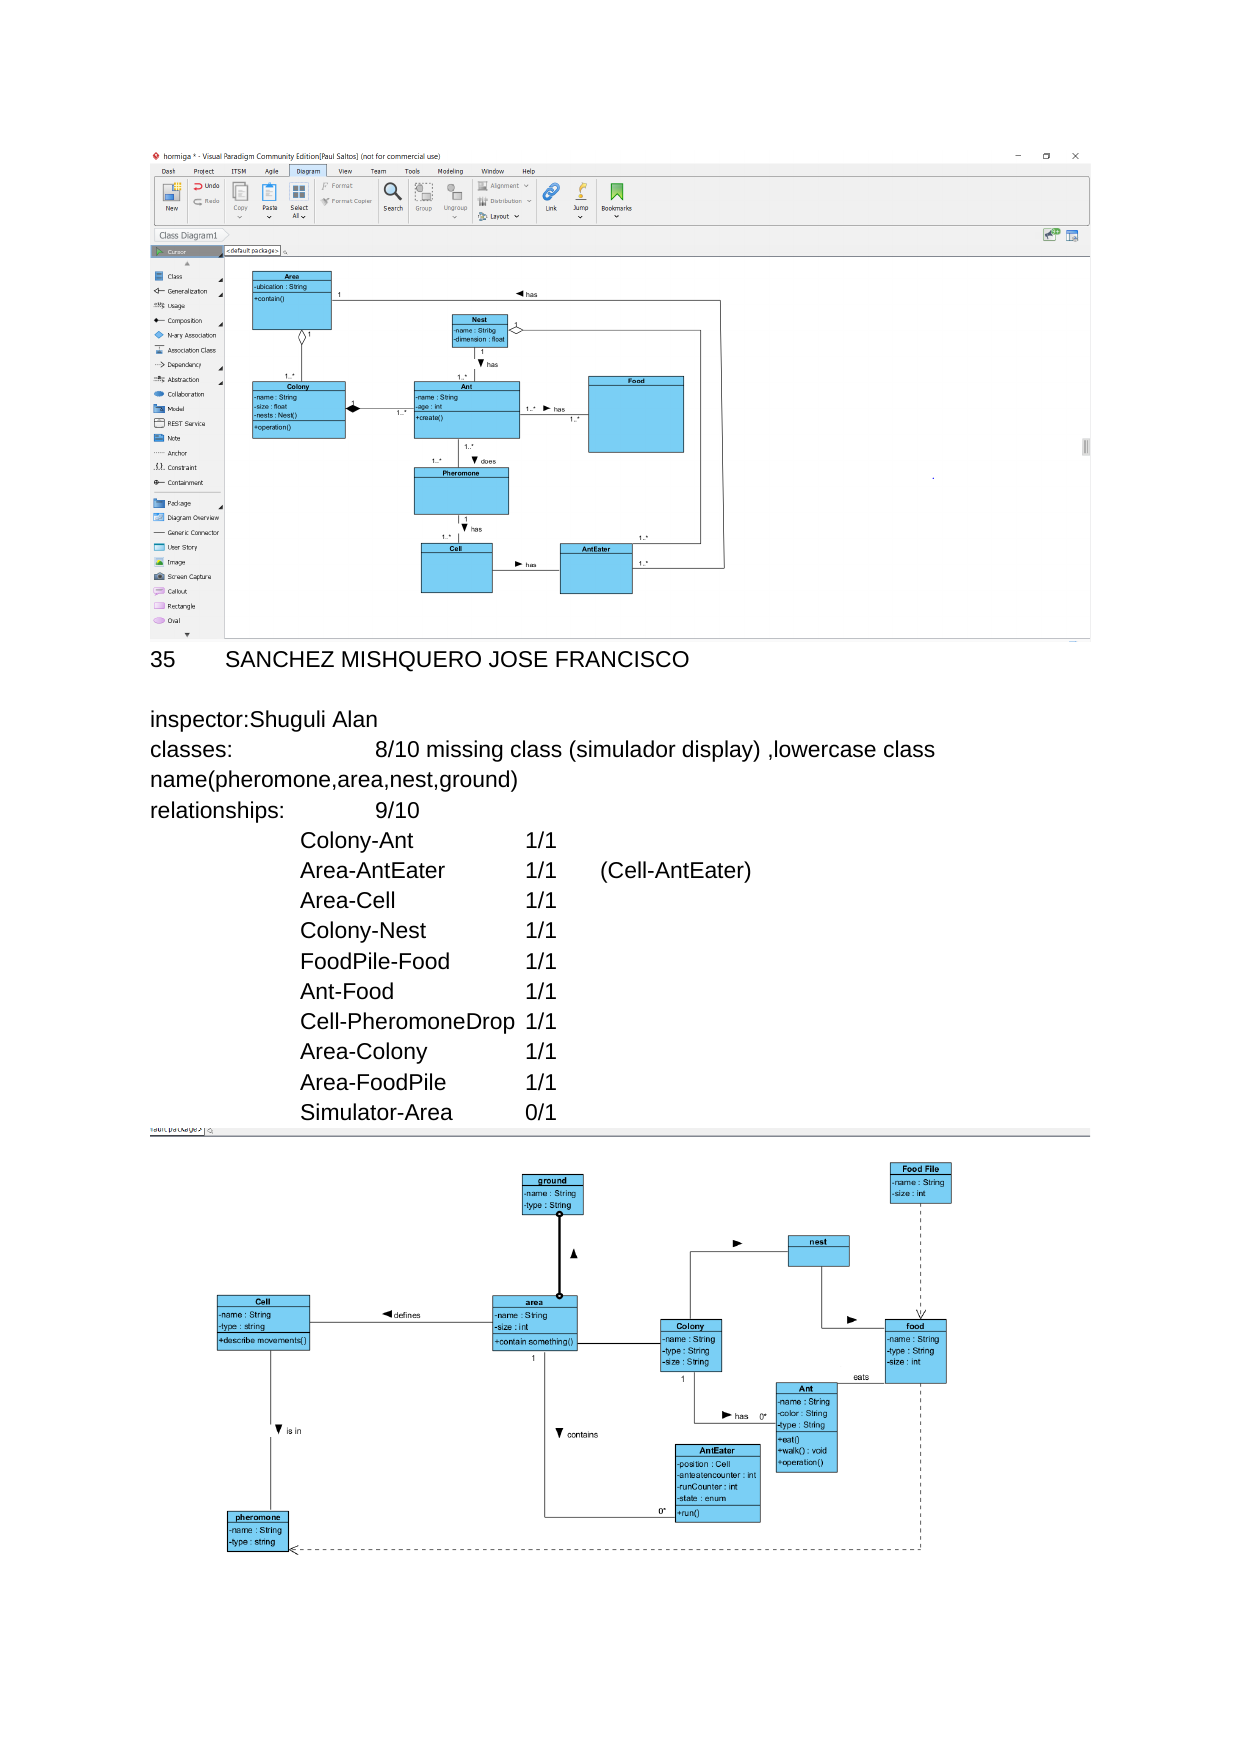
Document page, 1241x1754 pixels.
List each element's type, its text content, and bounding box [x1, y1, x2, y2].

text Area-Colony 1/1 [300, 1038, 1090, 1064]
text Area-AntEater 1/1 (Cell-AntEater) [300, 857, 1090, 883]
text classes: 8/10 missing class (simulador display) ,lowercase class name(pheromone,area,nest,ground) [150, 736, 1090, 793]
text Simulator-Area 0/1 [300, 1099, 1090, 1125]
text Area-Cell 1/1 [300, 887, 1090, 913]
text FoodPile-Food 1/1 [300, 948, 1090, 974]
picture [150, 1128, 1091, 1592]
picture [150, 150, 1091, 642]
text Cell-PheromoneDrop 1/1 [300, 1008, 1090, 1034]
text Colony-Ant 1/1 [300, 827, 1090, 853]
text inspector:Shuguli Alan [150, 706, 1090, 732]
text Area-FoodPile 1/1 [300, 1068, 1090, 1095]
text 35 SANCHEZ MISHQUERO JOSE FRANCISCO [150, 646, 1090, 672]
text Colony-Nest 1/1 [300, 917, 1090, 944]
text Ant-Food 1/1 [300, 978, 1090, 1004]
text relationships: 9/10 [150, 797, 1090, 823]
